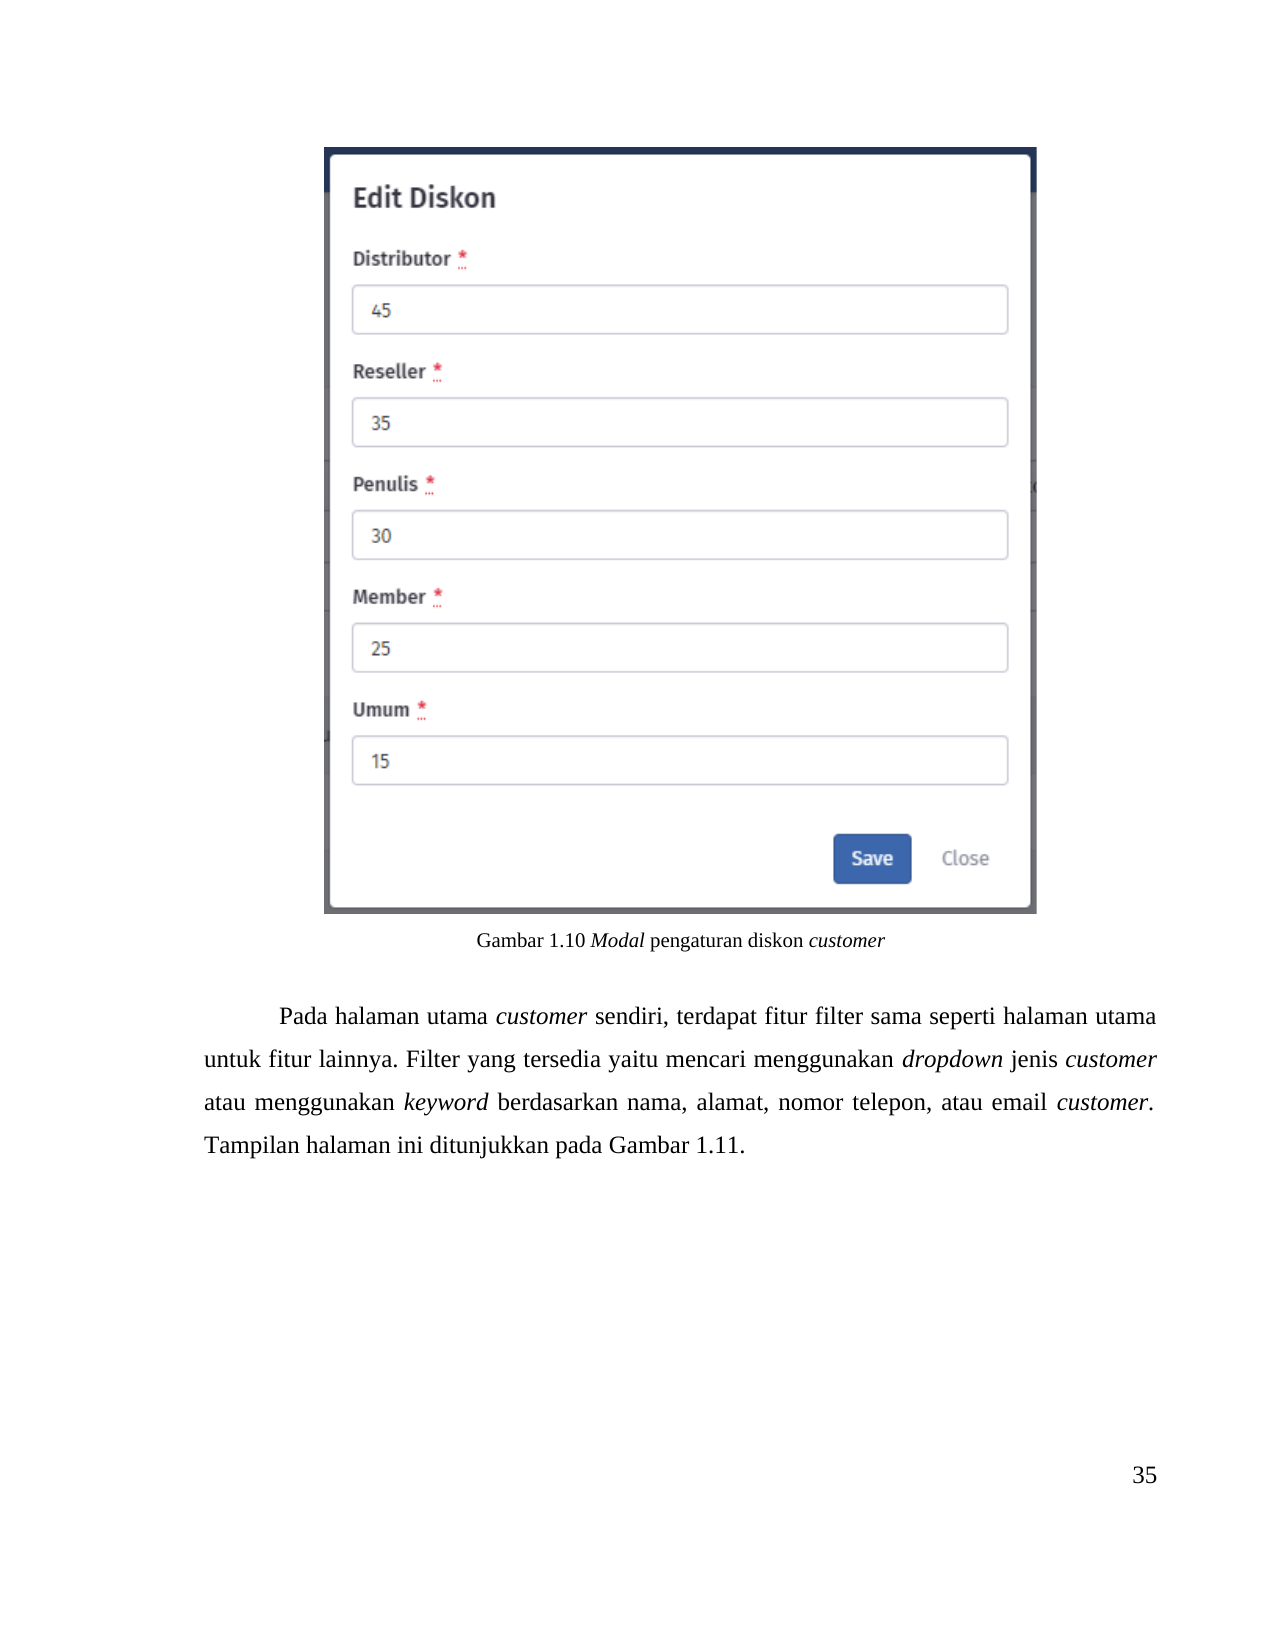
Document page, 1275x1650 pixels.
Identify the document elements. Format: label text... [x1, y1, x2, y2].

text Pada halaman utama customer sendiri, terdapat fitur filter sama seperti halaman utama untuk fitur lainnya. Filter yang tersedia yaitu mencari menggunakan dropdown jenis customer atau menggunakan keyword berdasarkan nama, alamat, nomor telepon, atau email customer. Tampilan halaman ini ditunjukkan pada Gambar 1.11. [204, 1001, 1157, 1159]
text Gambar 1.10 Modal pengaturan diskon customer [148, 928, 1157, 952]
picture [324, 147, 1037, 914]
